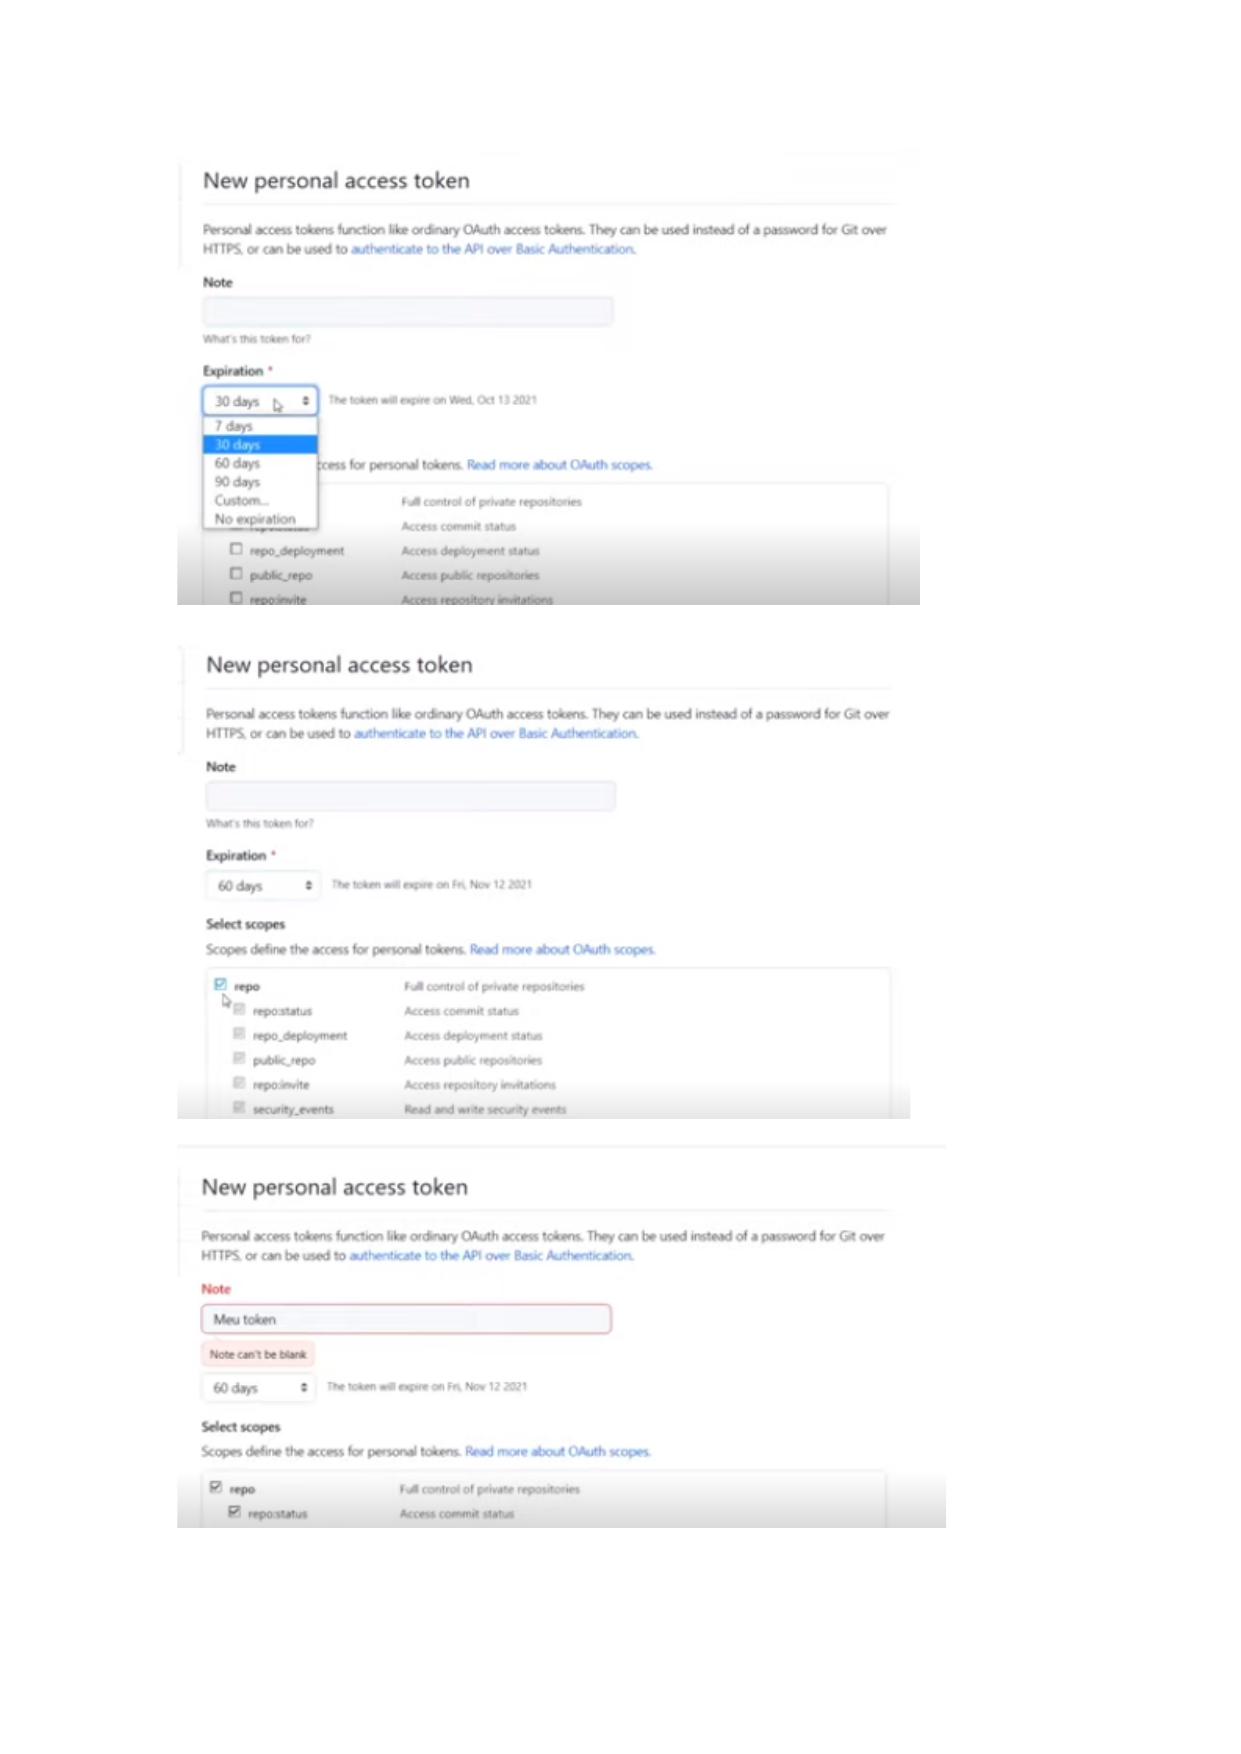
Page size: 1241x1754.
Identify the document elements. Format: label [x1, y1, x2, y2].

picture [177, 147, 920, 605]
picture [177, 1143, 947, 1528]
picture [177, 629, 911, 1119]
